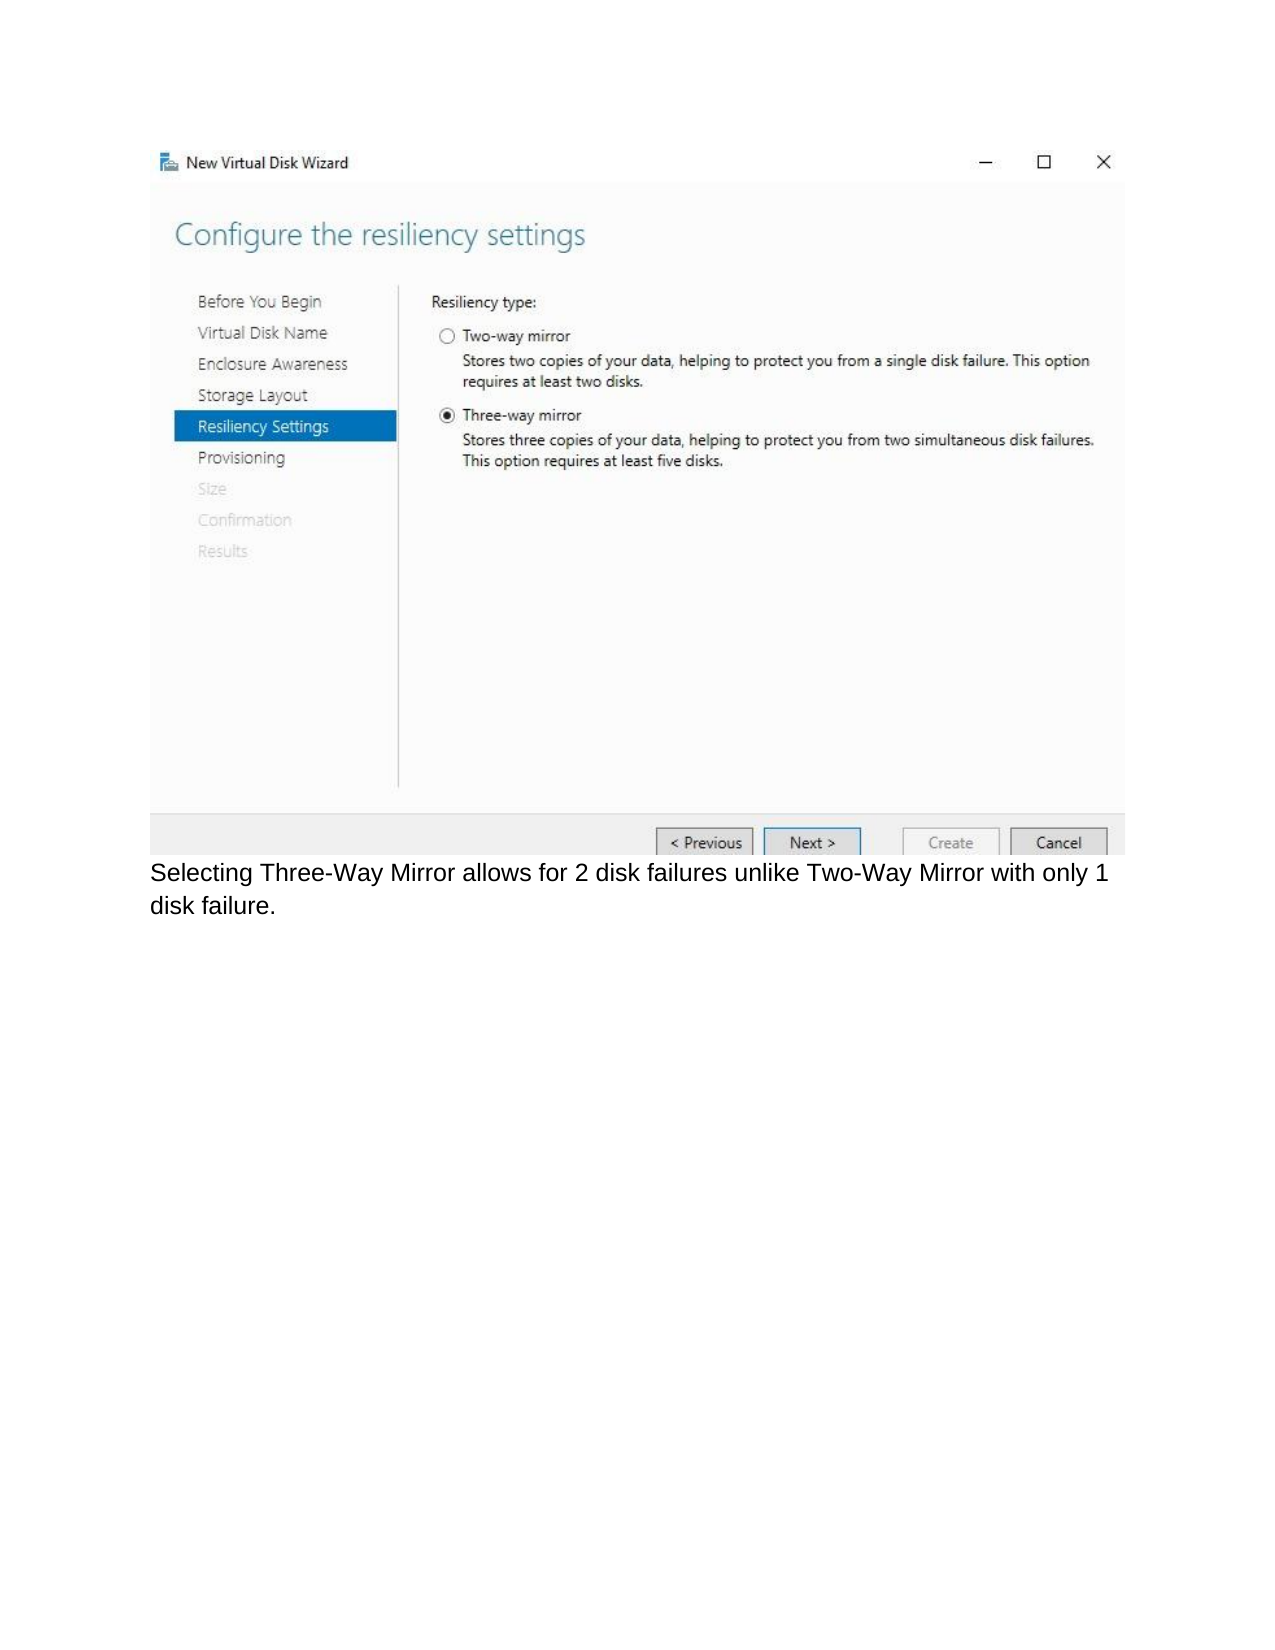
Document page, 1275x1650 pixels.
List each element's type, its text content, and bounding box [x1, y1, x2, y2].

text Selecting Three-Way Mirror allows for 2 disk failures unlike Two-Way Mirror with only 1 disk failure. [150, 858, 1125, 920]
picture [150, 150, 1125, 855]
